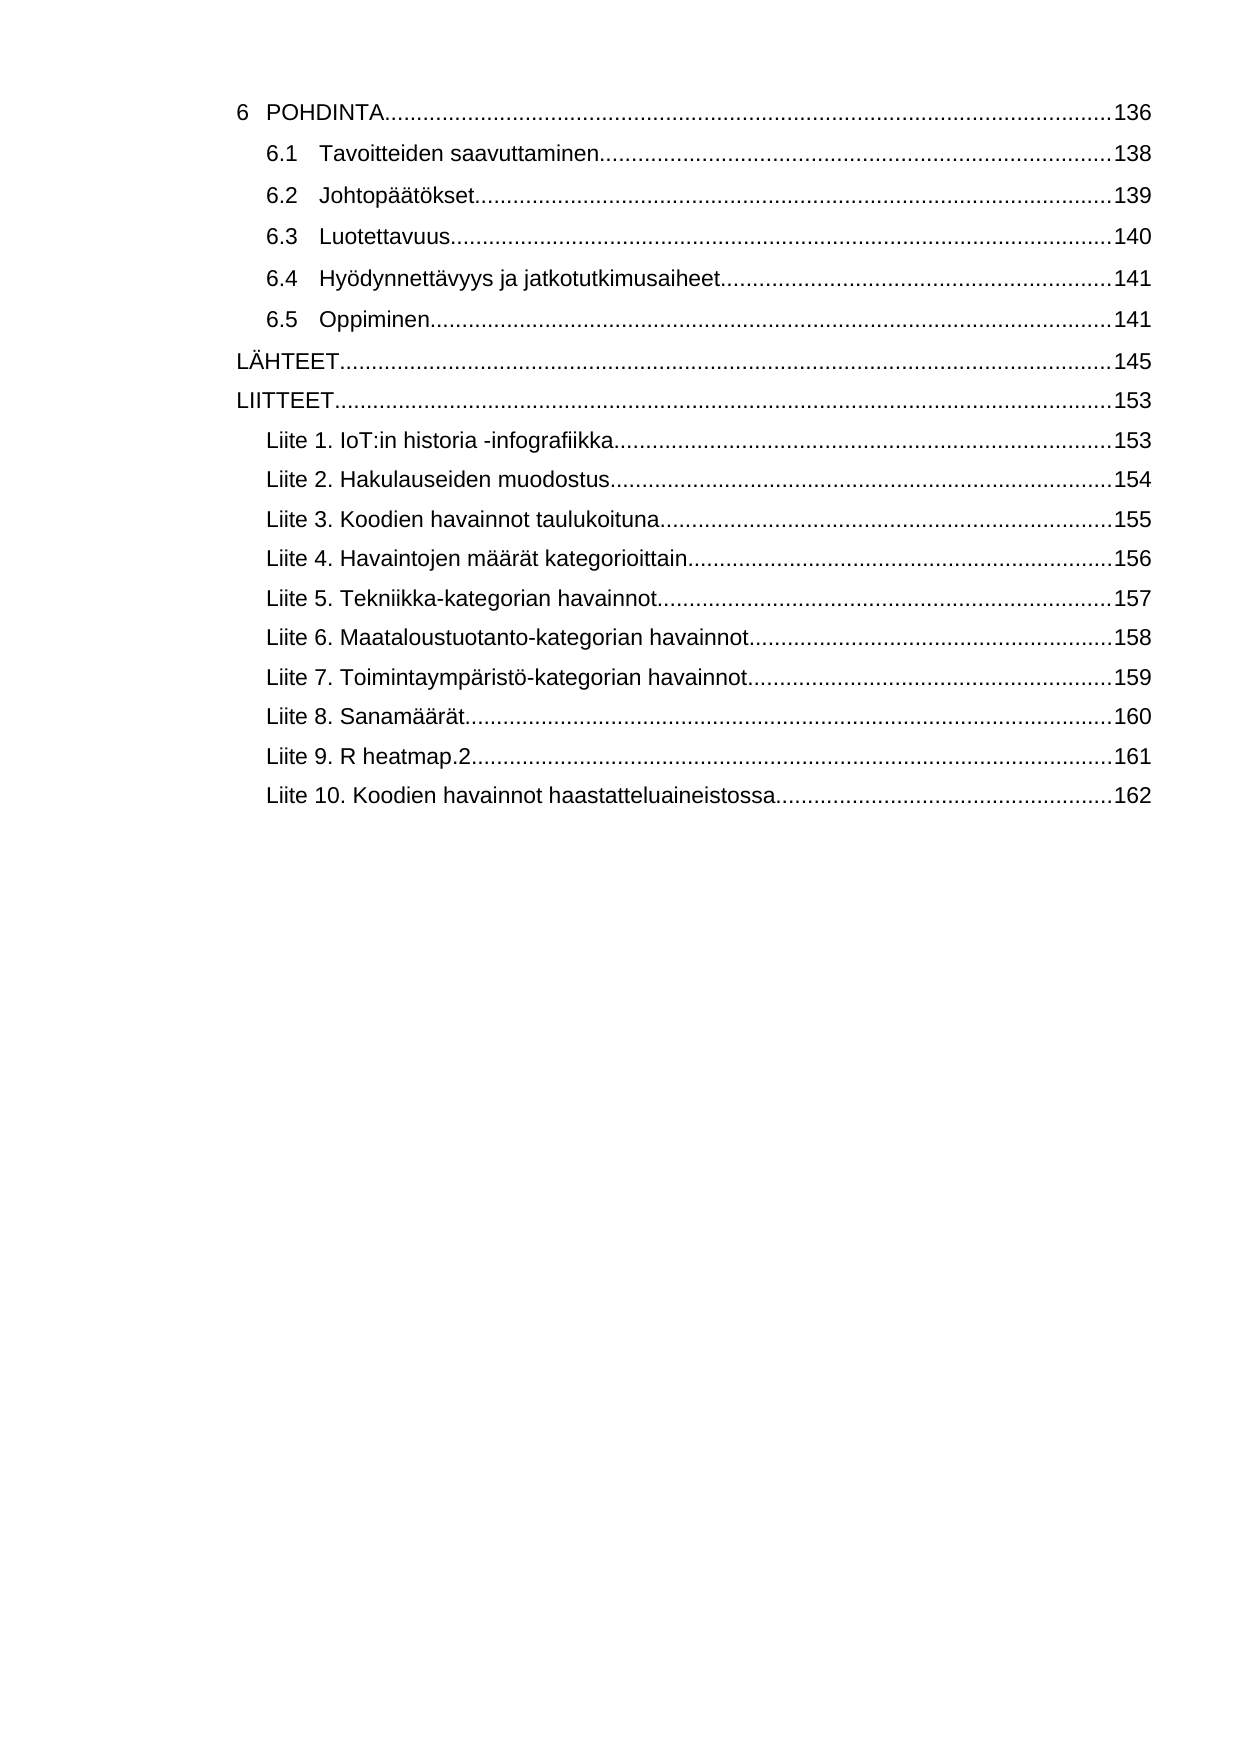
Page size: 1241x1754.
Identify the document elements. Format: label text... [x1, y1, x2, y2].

text Liite 2. Hakulauseiden muodostus 154 [266, 466, 1152, 493]
text Liite 7. Toimintaympäristö-kategorian havainnot 159 [266, 664, 1152, 690]
text 6.1 Tavoitteiden saavuttaminen 138 [266, 140, 1152, 166]
text Liite 10. Koodien havainnot haastatteluaineistossa 162 [266, 782, 1152, 808]
text Liite 9. R heatmap.2 161 [266, 743, 1152, 769]
text Liite 3. Koodien havainnot taulukoituna 155 [266, 506, 1152, 532]
text Liite 1. IoT:in historia -infografiikka 153 [266, 427, 1152, 453]
text 6.2 Johtopäätökset 139 [266, 182, 1152, 208]
text 6.3 Luotettavuus 140 [266, 223, 1152, 249]
text Liite 8. Sanamäärät 160 [266, 703, 1152, 729]
text LÄHTEET 145 [236, 348, 1152, 374]
text 6.5 Oppiminen 141 [266, 306, 1152, 333]
text 6.4 Hyödynnettävyys ja jatkotutkimusaiheet 141 [266, 265, 1152, 291]
text Liite 5. Tekniikka-kategorian havainnot 157 [266, 585, 1152, 611]
text Liite 6. Maataloustuotanto-kategorian havainnot 158 [266, 624, 1152, 651]
text 6 POHDINTA 136 [236, 98, 1152, 125]
text Liite 4. Havaintojen määrät kategorioittain 156 [266, 545, 1152, 572]
text LIITTEET 153 [236, 387, 1152, 414]
